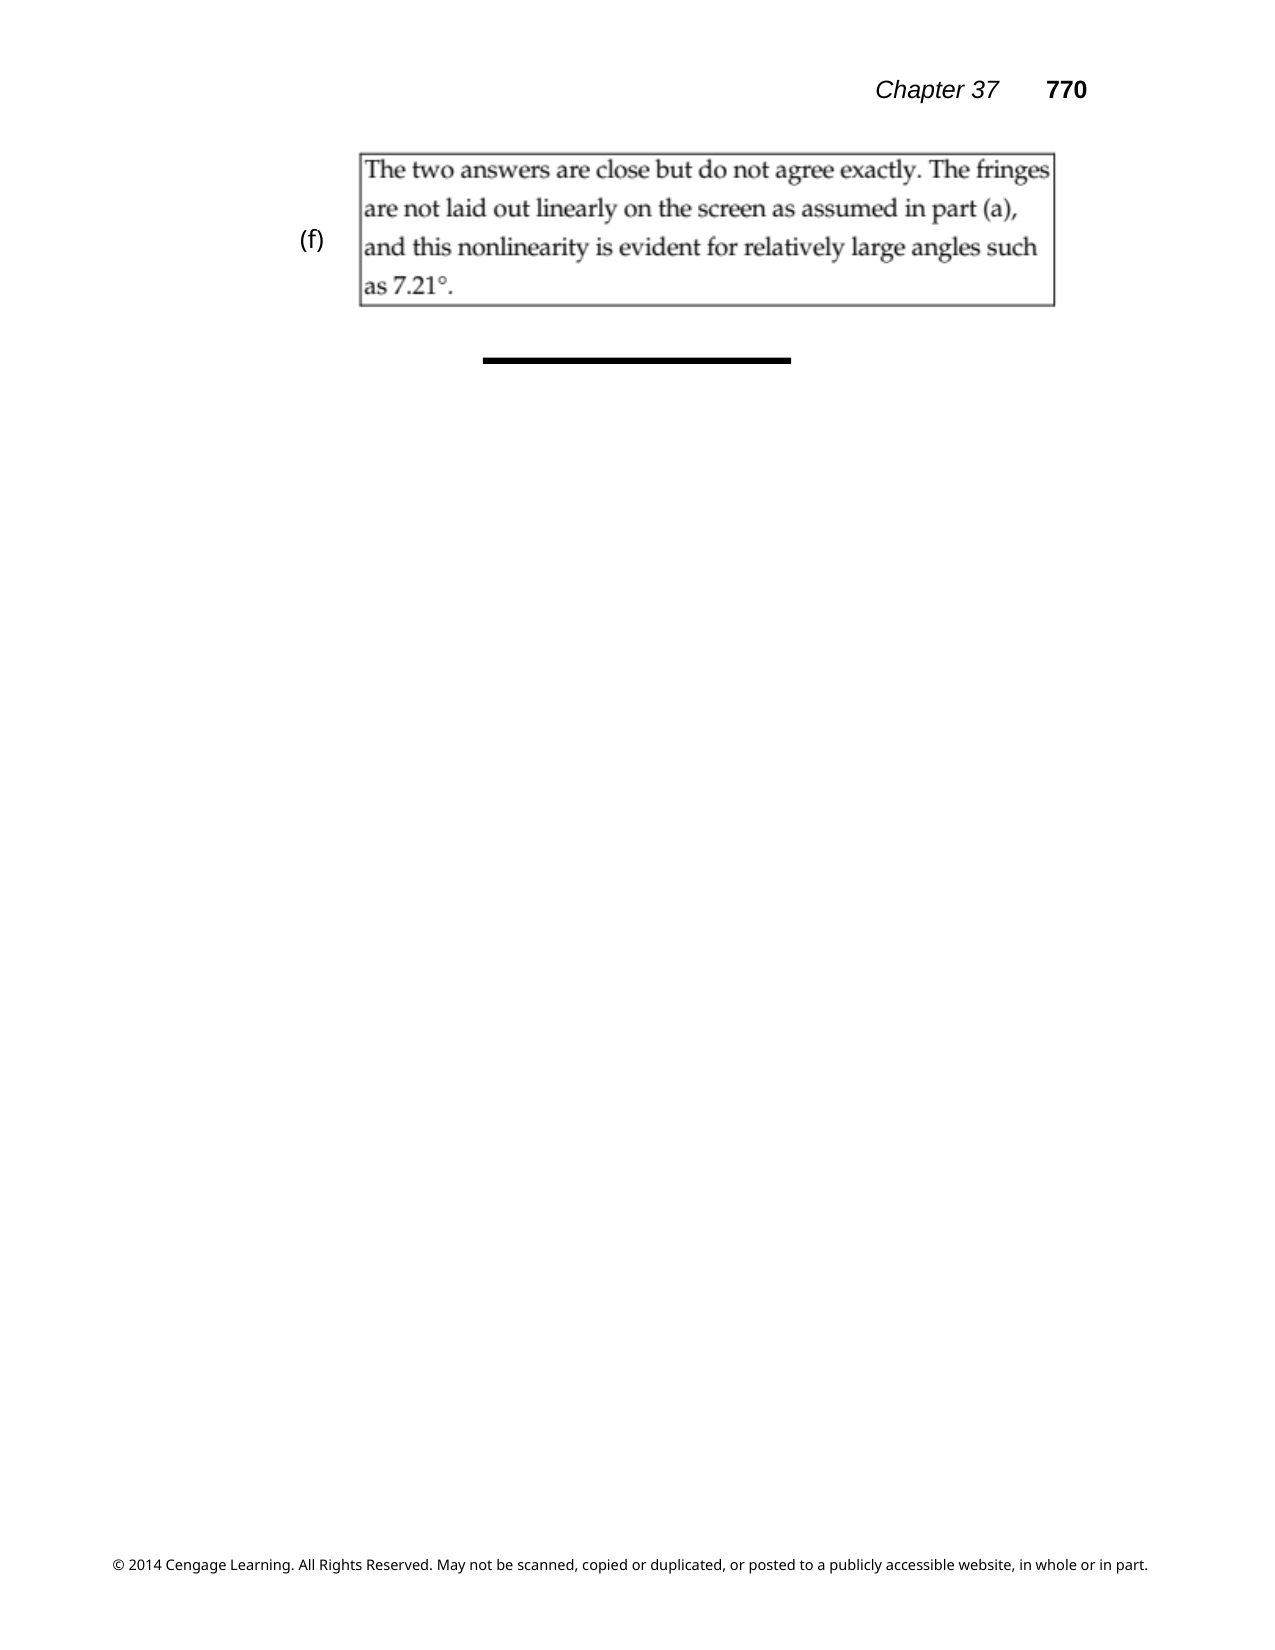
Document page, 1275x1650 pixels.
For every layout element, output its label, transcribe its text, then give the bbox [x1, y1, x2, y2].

text (f) [187, 150, 1087, 328]
